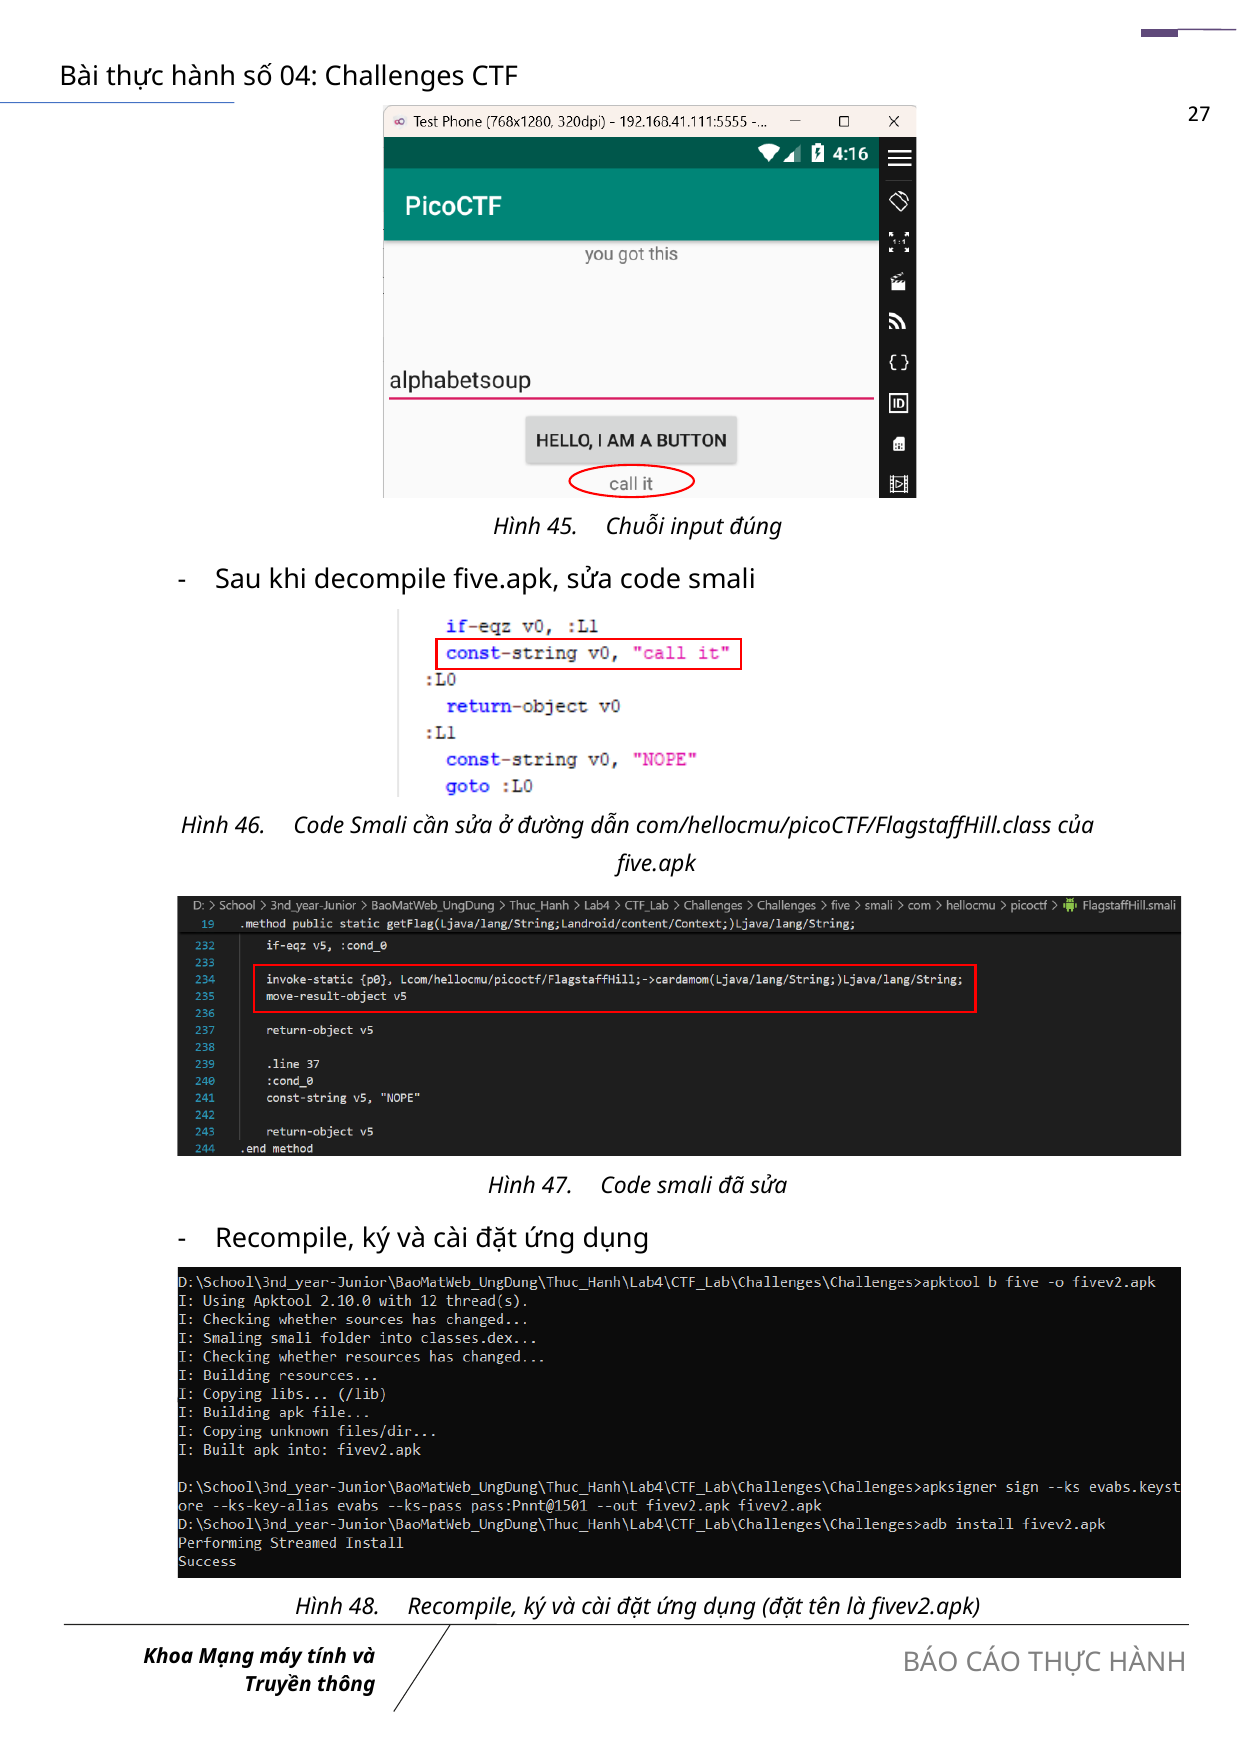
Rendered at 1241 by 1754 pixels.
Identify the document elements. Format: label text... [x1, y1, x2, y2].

list Recompile, ký và cài đặt ứng dụng [177, 1218, 1122, 1255]
picture [177, 896, 1182, 1156]
text Code smali đã sửa [156, 1168, 1122, 1200]
text Chuỗi input đúng [156, 510, 1122, 541]
picture [177, 1267, 1182, 1578]
list Sau khi decompile five.apk, sửa code smali [177, 560, 1122, 597]
text Code Smali cần sửa ở đường dẫn com/hellocmu/picoCTF/FlagstaffHill.class của five.apk [156, 809, 1122, 878]
picture [571, 466, 692, 496]
picture [382, 105, 917, 498]
text Recompile, ký và cài đặt ứng dụng (đặt tên là fivev2.apk) [156, 1590, 1122, 1621]
picture [396, 609, 903, 797]
